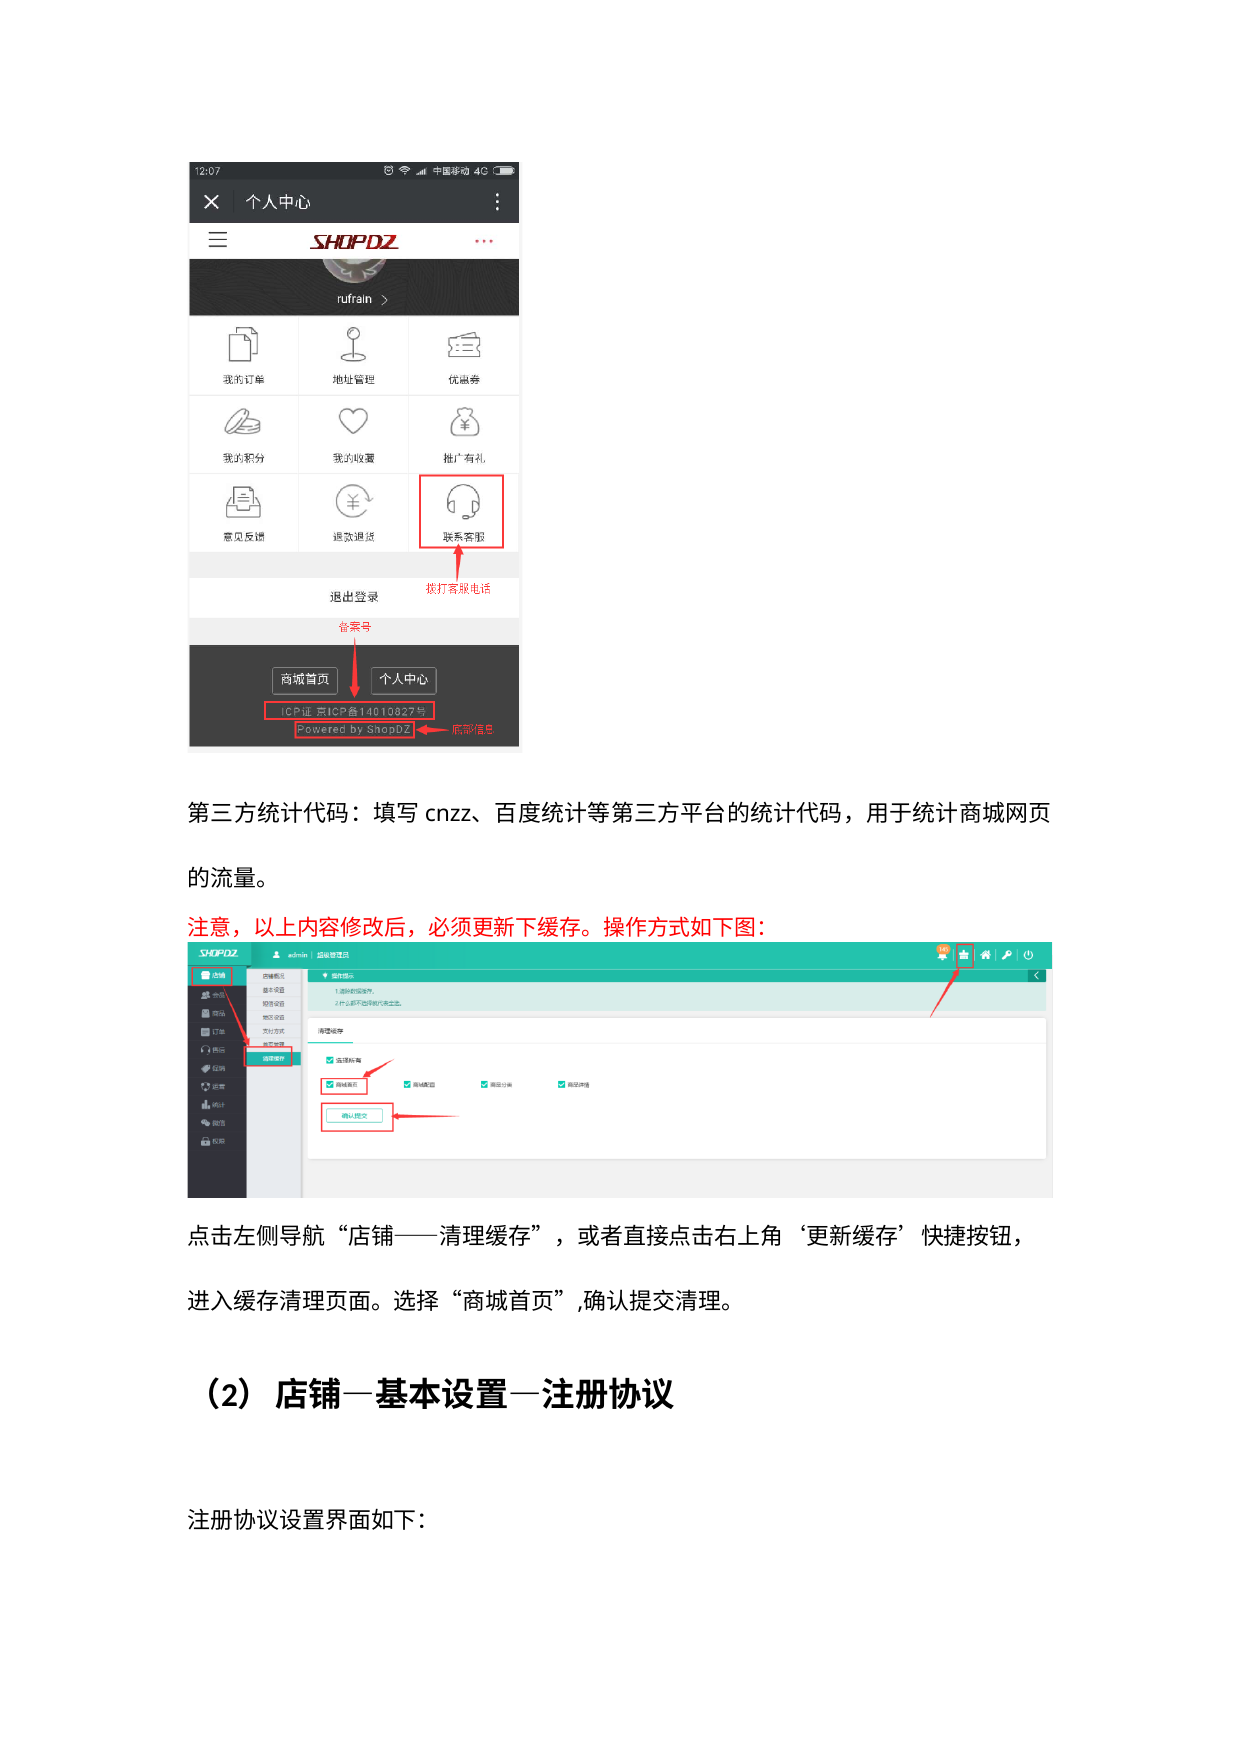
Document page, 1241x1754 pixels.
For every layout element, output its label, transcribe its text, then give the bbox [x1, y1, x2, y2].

picture [187, 162, 523, 753]
text 第三方统计代码：填写cnzz、百度统计等第三方平台的统计代码，用于统计商城网页的流量。 [187, 779, 1053, 909]
subtitle 店铺—基本设置—注册协议 [187, 1359, 1053, 1424]
text 注意，以上内容修改后，必须更新下缓存。操作方式如下图： [187, 909, 1053, 942]
picture [187, 942, 1053, 1198]
text 点击左侧导航“店铺——清理缓存”，或者直接点击右上角‘更新缓存’快捷按钮，进入缓存清理页面。选择“商城首页”,确认提交清理。 [187, 1202, 1053, 1332]
text 注册协议设置界面如下： [187, 1486, 1053, 1551]
